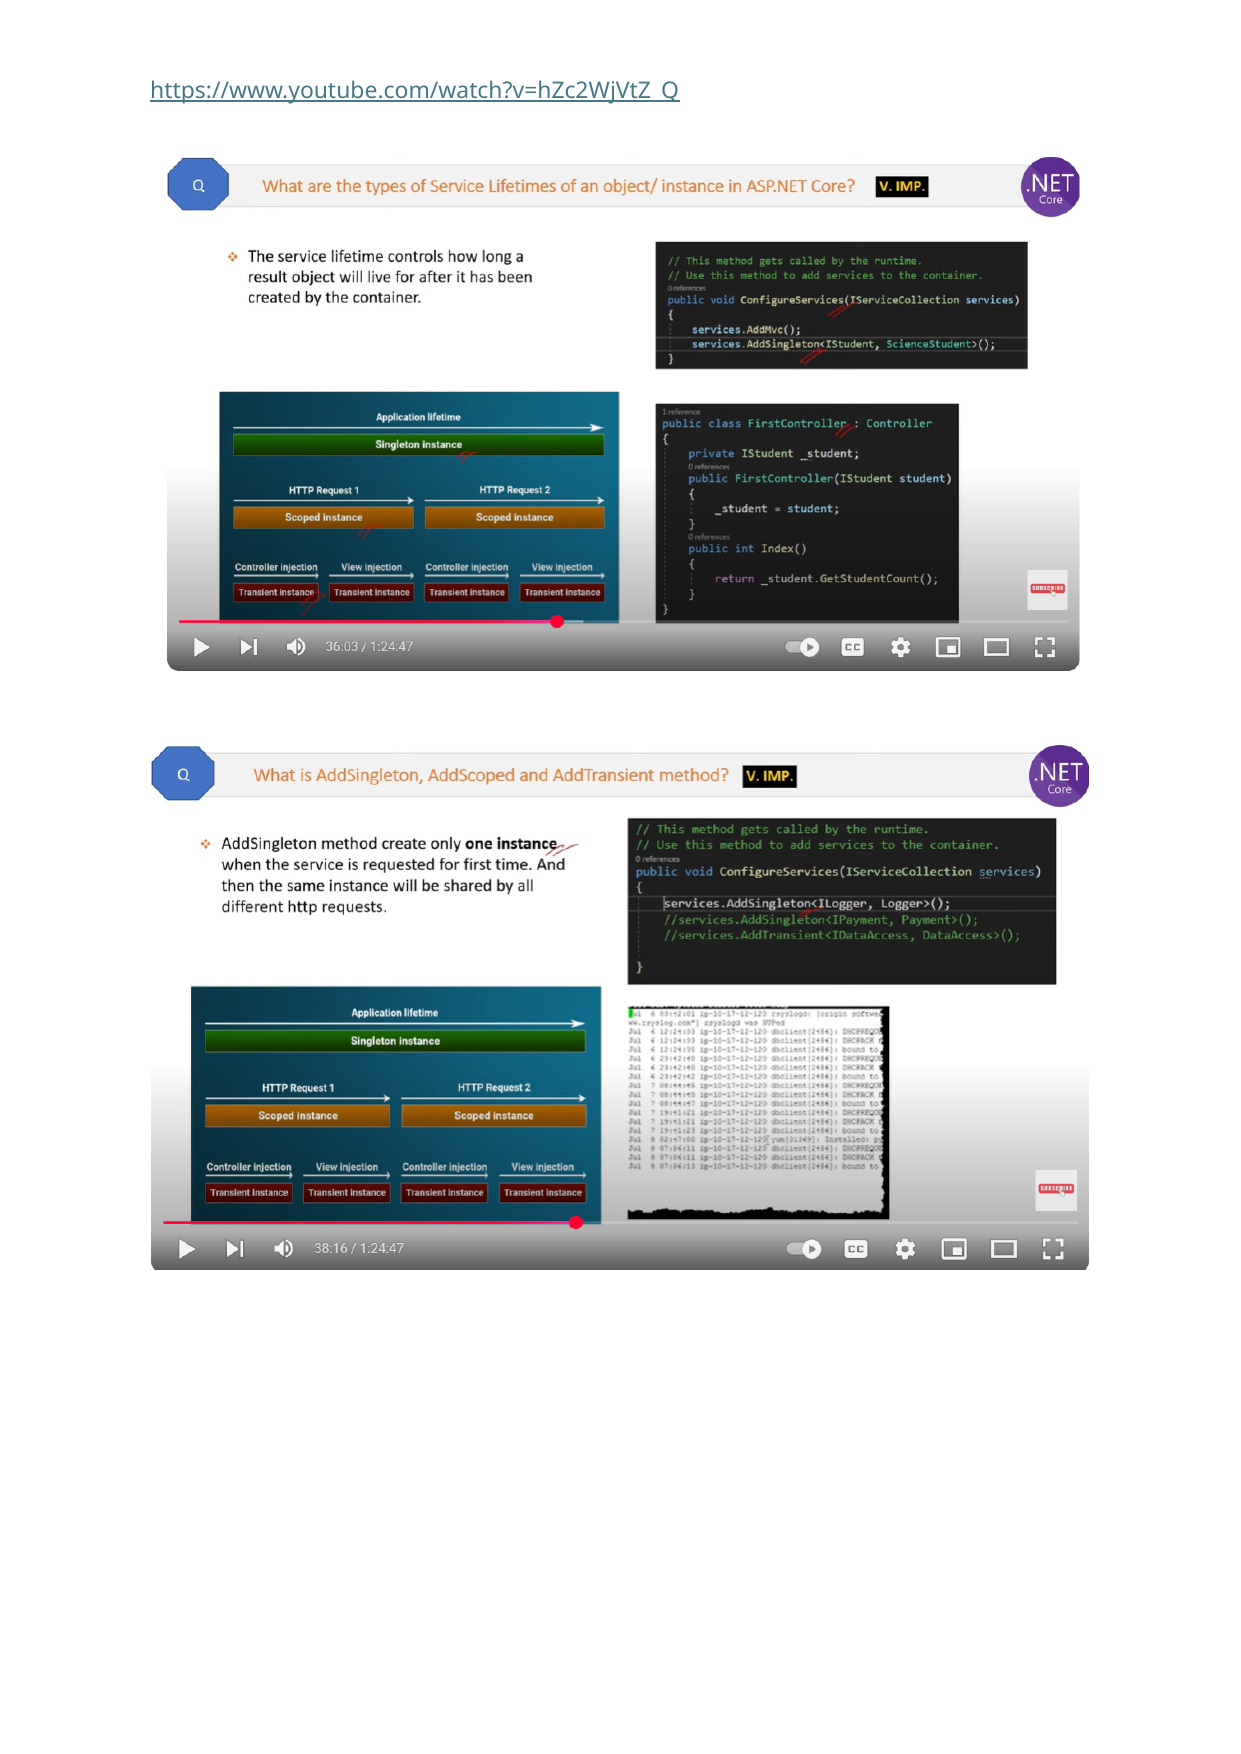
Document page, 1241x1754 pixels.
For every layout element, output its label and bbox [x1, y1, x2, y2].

picture [150, 150, 1091, 674]
picture [150, 742, 1091, 1270]
